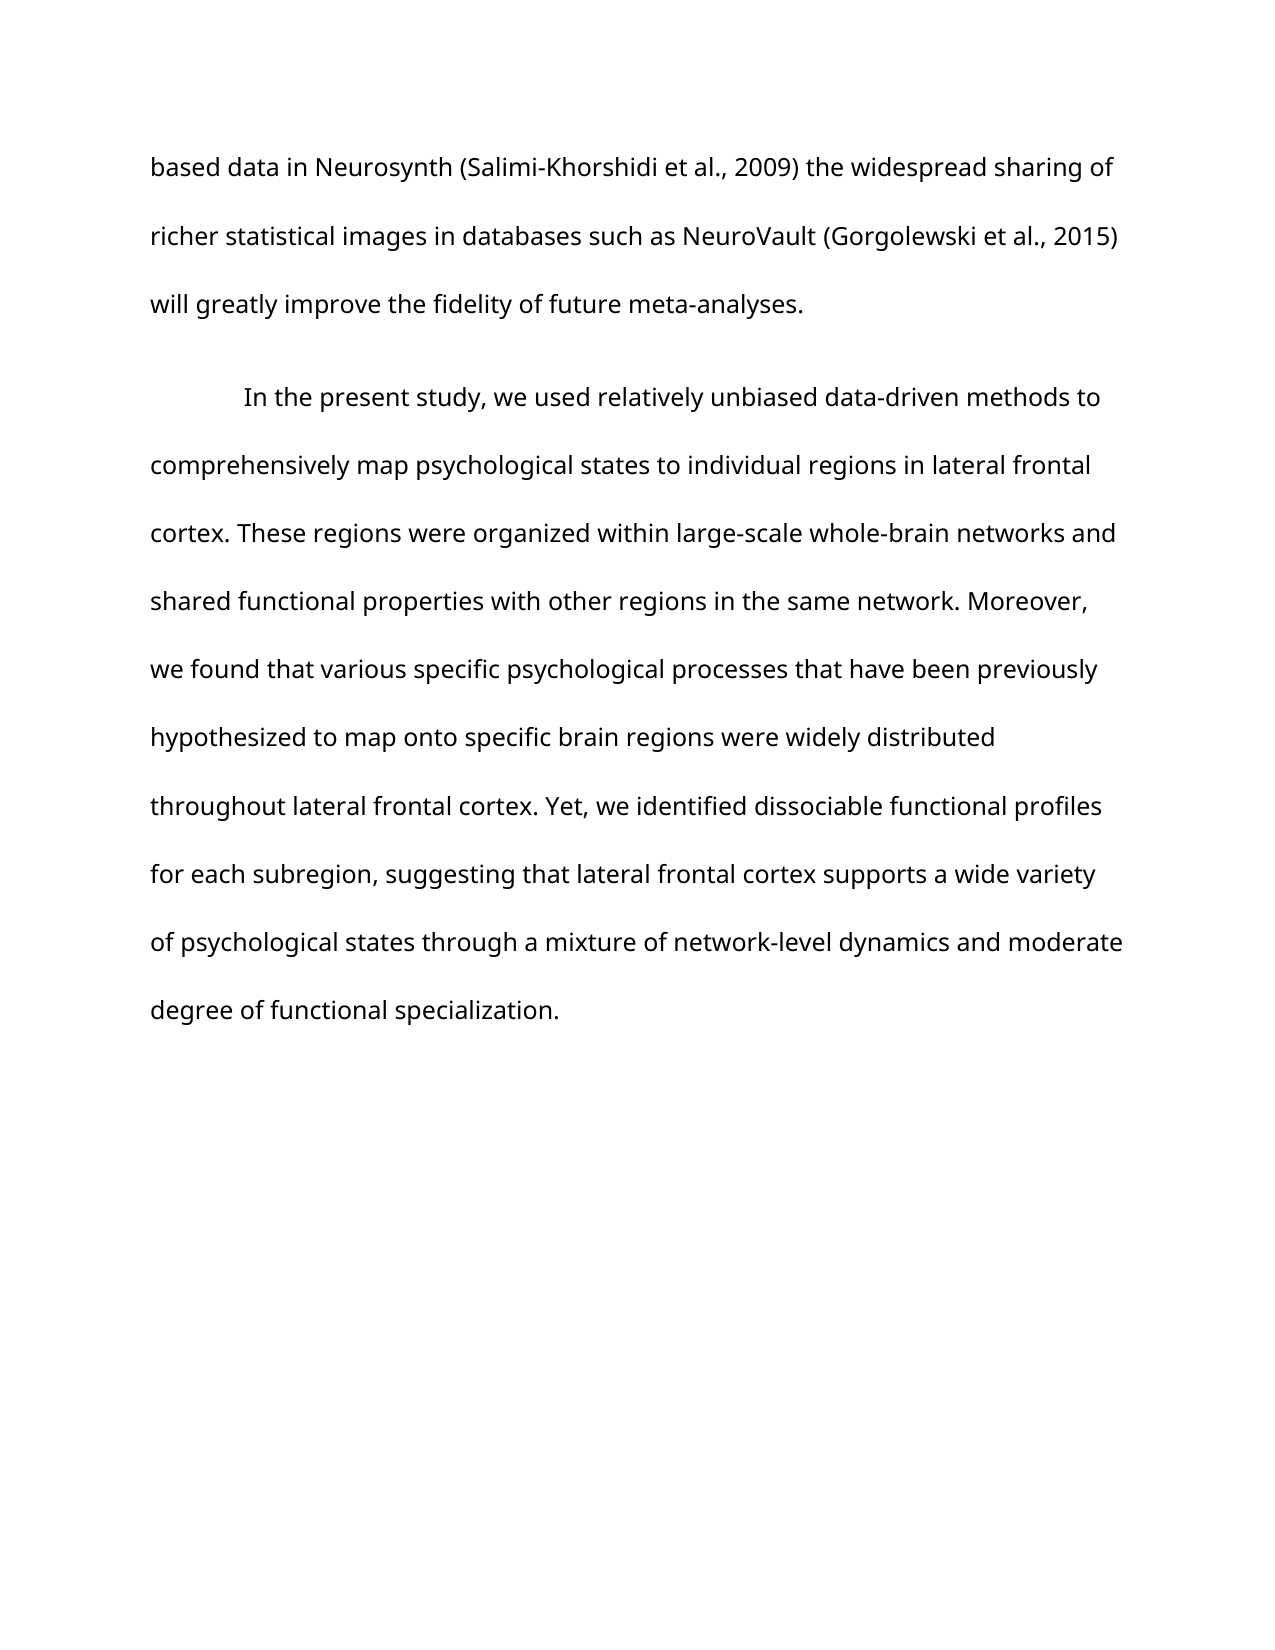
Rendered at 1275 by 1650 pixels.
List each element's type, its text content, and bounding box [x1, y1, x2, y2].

text In the present study, we used relatively unbiased data-driven methods to comprehensively map psychological states to individual regions in lateral frontal cortex. These regions were organized within large-scale whole-brain networks and shared functional properties with other regions in the same network. Moreover, we found that various specific psychological processes that have been previously hypothesized to map onto specific brain regions were widely distributed throughout lateral frontal cortex. Yet, we identified dissociable functional profiles for each subregion, suggesting that lateral frontal cortex supports a wide variety of psychological states through a mixture of network-level dynamics and moderate degree of functional specialization. [150, 379, 1125, 1027]
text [150, 150, 1125, 320]
